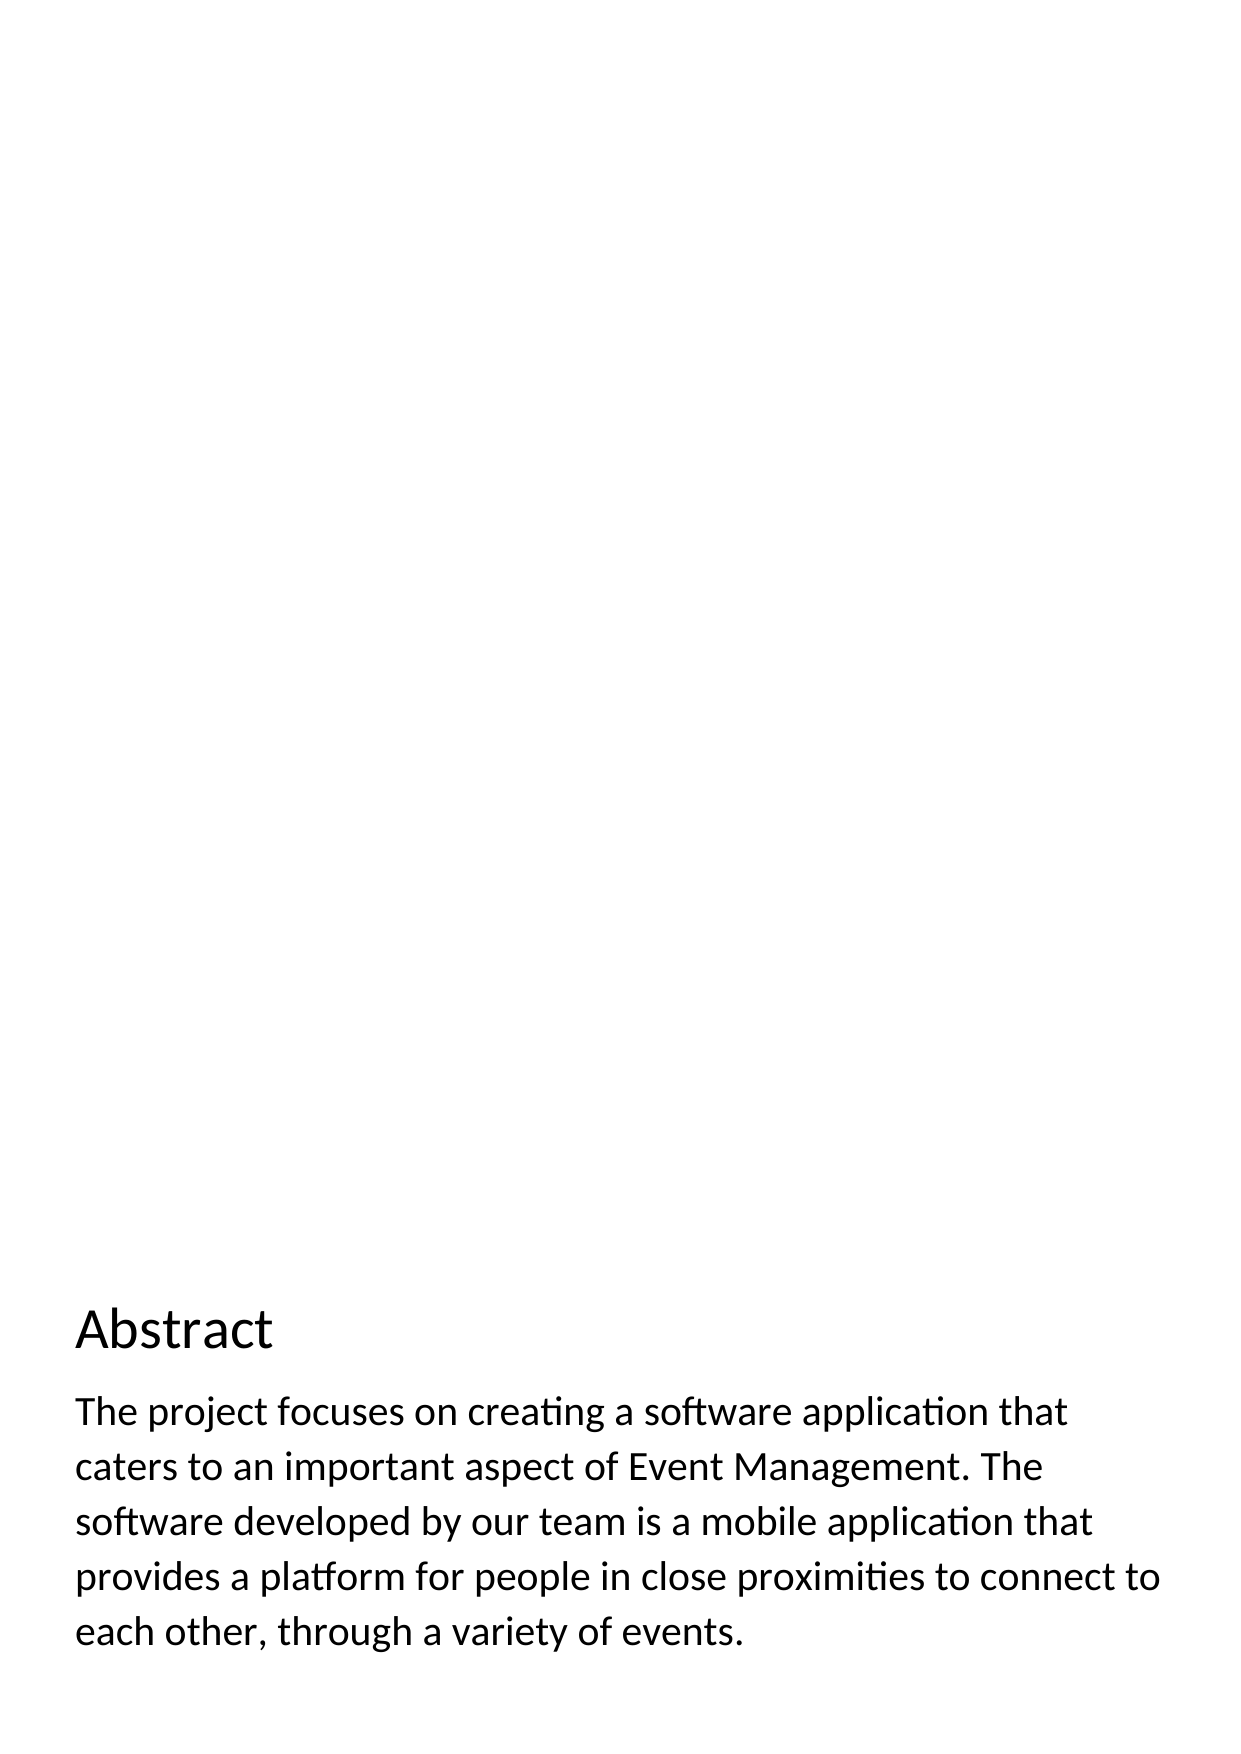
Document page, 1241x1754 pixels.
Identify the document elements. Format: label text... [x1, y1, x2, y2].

text The project focuses on creating a software application that caters to an important aspect of Event Management. The software developed by our team is a mobile application that provides a platform for people in close proximities to connect to each other, through a variety of events. [75, 1385, 1169, 1656]
text Abstract [75, 1292, 1169, 1363]
